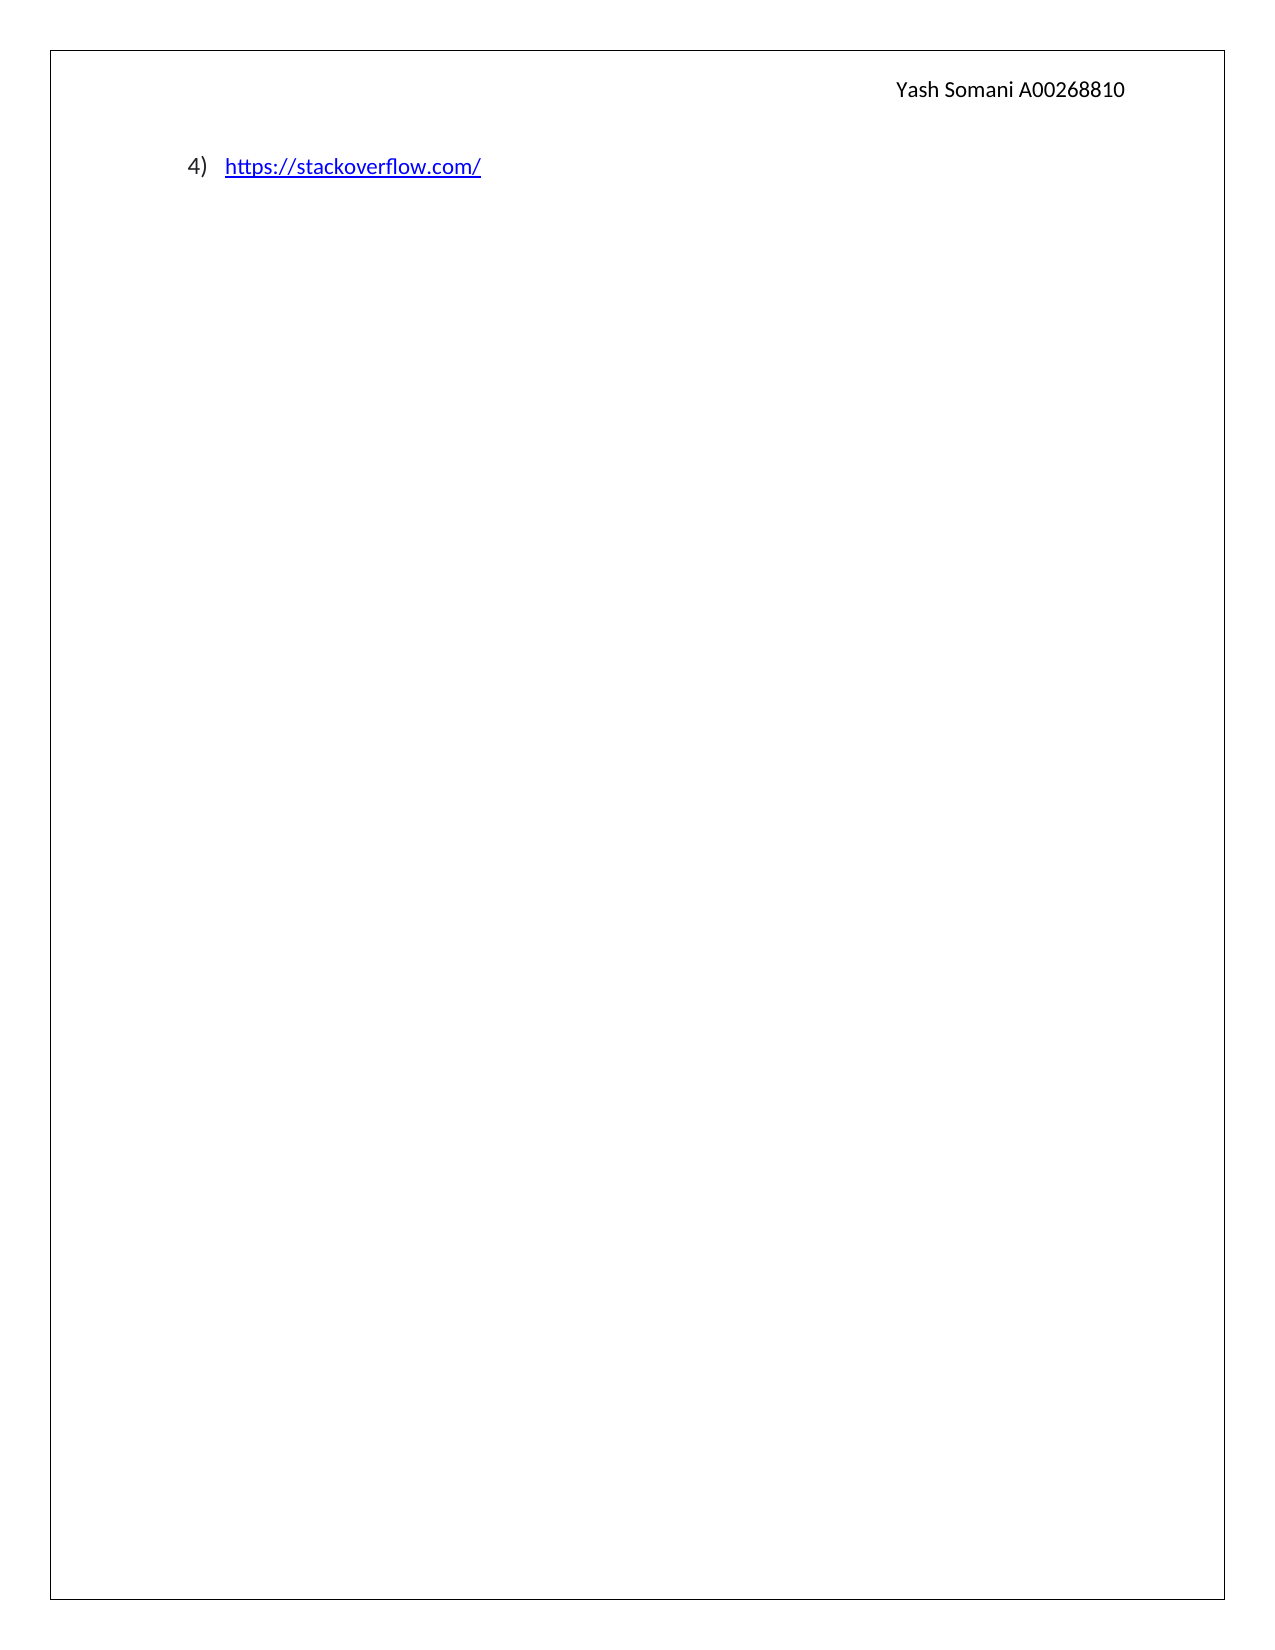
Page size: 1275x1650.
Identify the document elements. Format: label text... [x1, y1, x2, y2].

list https://stackoverflow.com/ [187, 150, 1125, 181]
